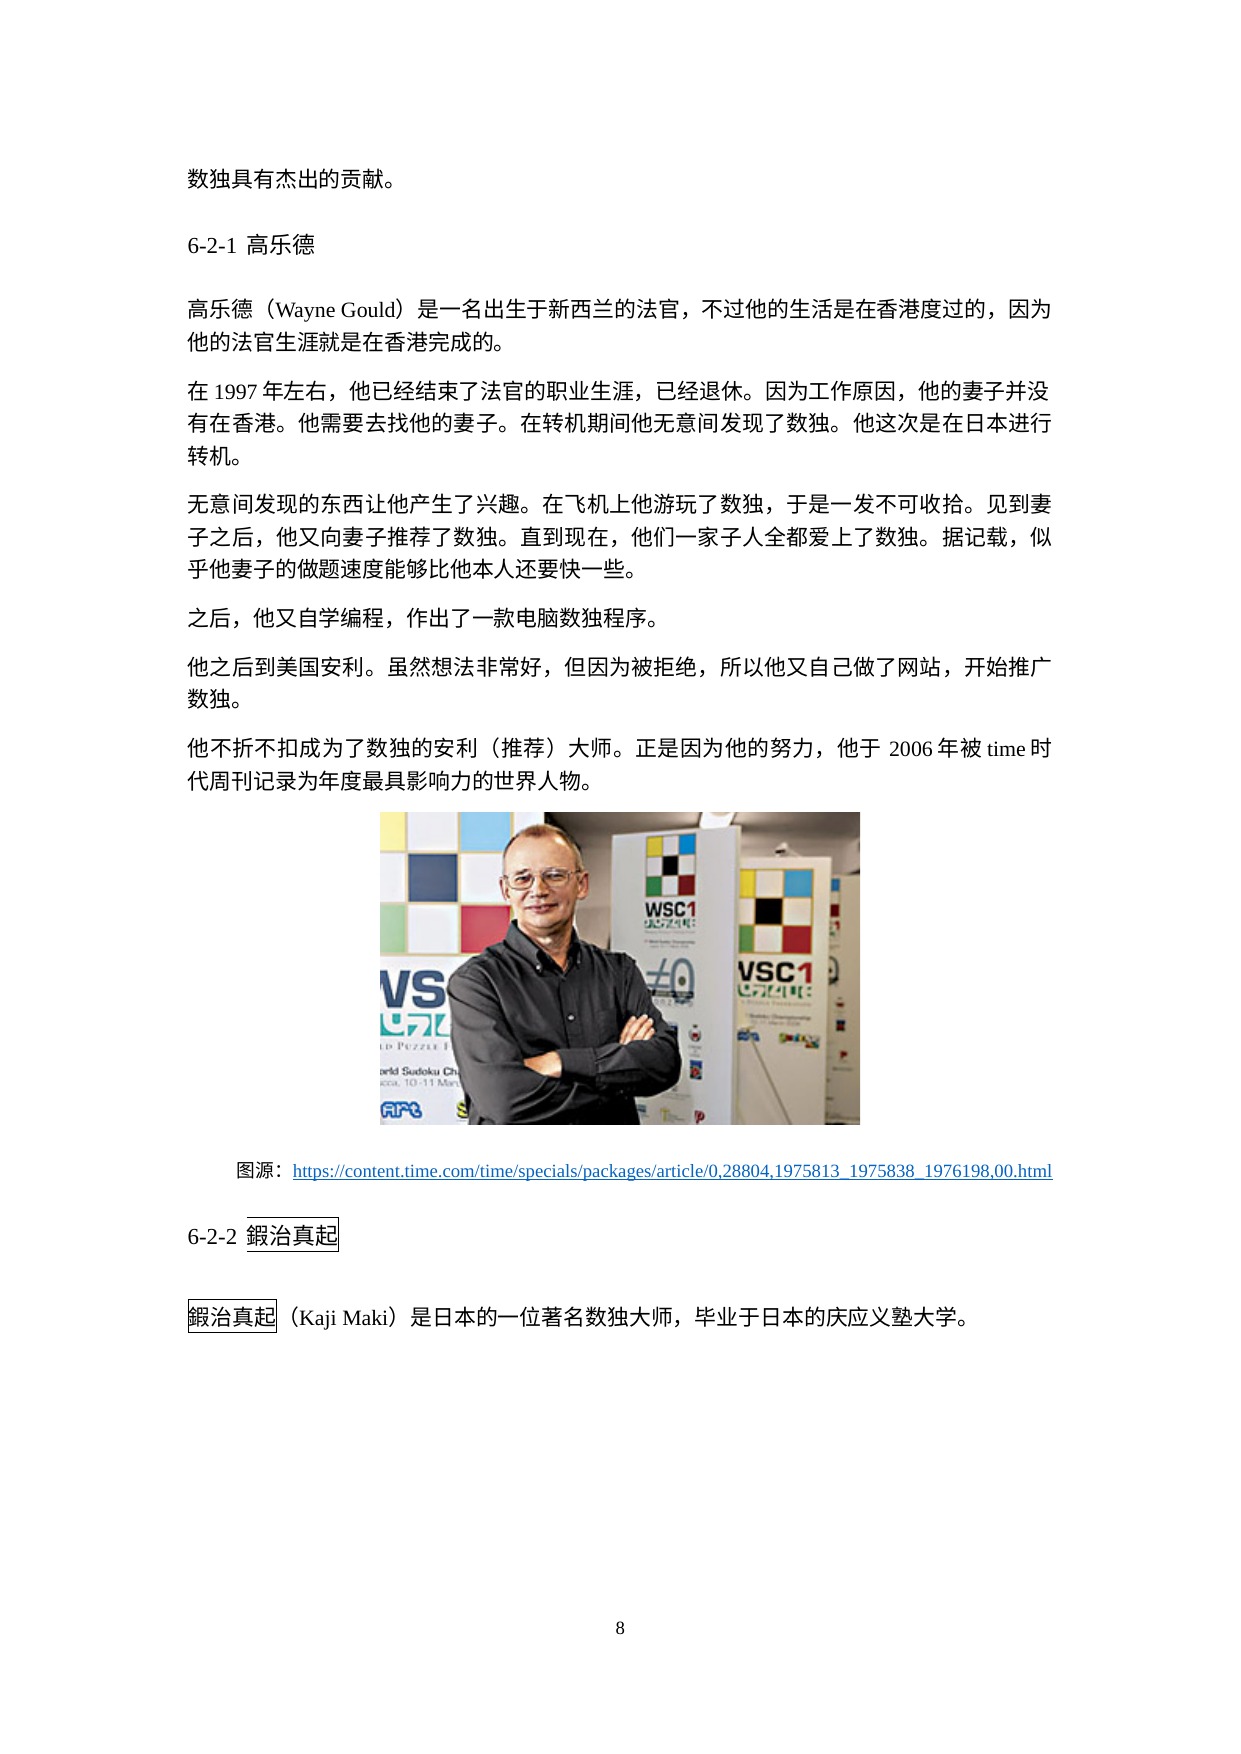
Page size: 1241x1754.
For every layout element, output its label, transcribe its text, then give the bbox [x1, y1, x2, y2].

subtitle 高乐德 [187, 211, 1053, 276]
text 他不折不扣成为了数独的安利（推荐）大师。正是因为他的努力，他于2006年被time时代周刊记录为年度最具影响力的世界人物。 [187, 731, 1053, 796]
text 无意间发现的东西让他产生了兴趣。在飞机上他游玩了数独，于是一发不可收拾。见到妻子之后，他又向妻子推荐了数独。直到现在，他们一家子人全都爱上了数独。据记载，似乎他妻子的做题速度能够比他本人还要快一些。 [187, 487, 1053, 584]
text 他之后到美国安利。虽然想法非常好，但因为被拒绝，所以他又自己做了网站，开始推广数独。 [187, 649, 1053, 714]
text 之后，他又自学编程，作出了一款电脑数独程序。 [187, 601, 1053, 633]
text 鍜治真起（Kaji Maki）是日本的一位著名数独大师，毕业于日本的庆应义塾大学。 [187, 1283, 1053, 1348]
text 高乐德（Wayne Gould）是一名出生于新西兰的法官，不过他的生活是在香港度过的，因为他的法官生涯就是在香港完成的。 [187, 292, 1053, 357]
subtitle 鍜治真起 [187, 1202, 1053, 1267]
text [187, 162, 1053, 194]
text 图源：https://content.time.com/time/specials/packages/article/0,28804,1975813_1975838_1976198,00.html [187, 1153, 1053, 1186]
picture [380, 812, 861, 1125]
text 在1997年左右，他已经结束了法官的职业生涯，已经退休。因为工作原因，他的妻子并没有在香港。他需要去找他的妻子。在转机期间他无意间发现了数独。他这次是在日本进行转机。 [187, 373, 1053, 471]
